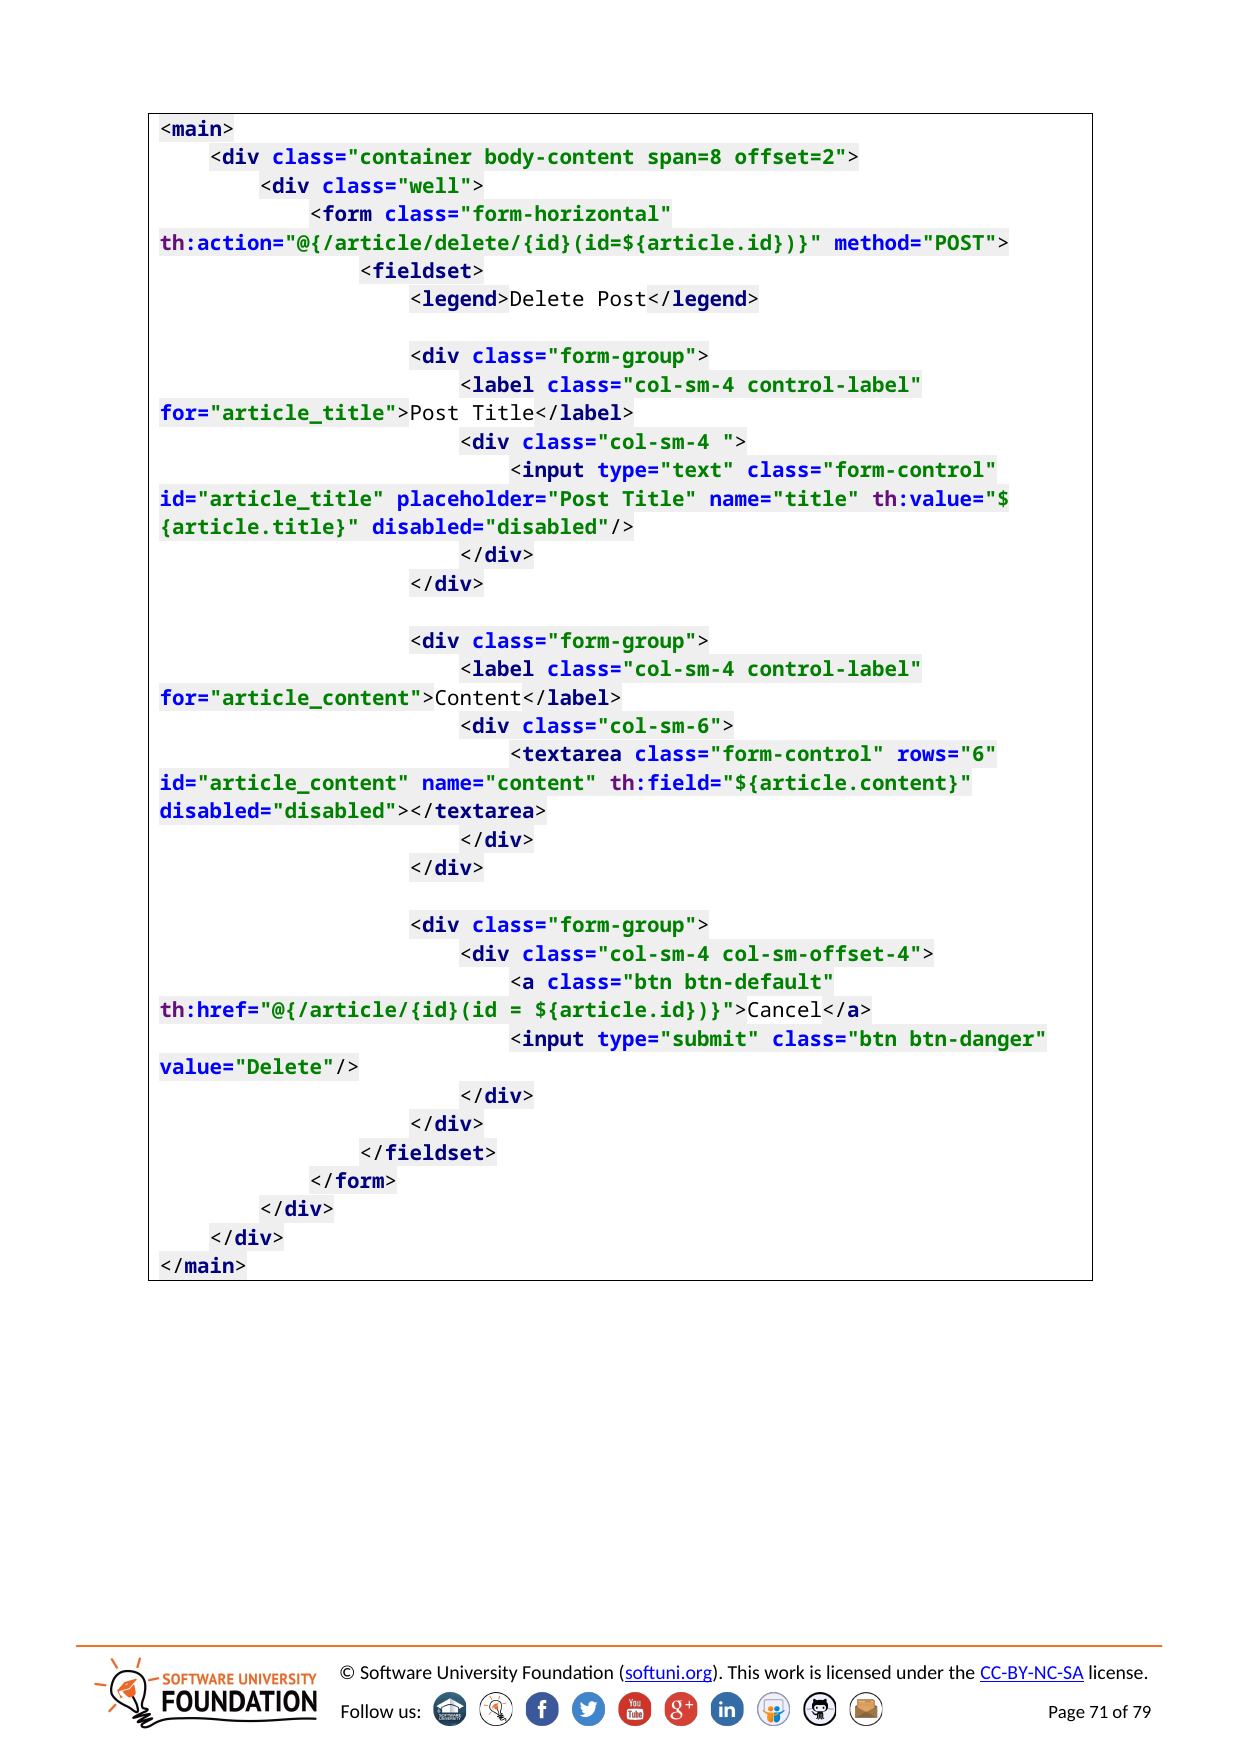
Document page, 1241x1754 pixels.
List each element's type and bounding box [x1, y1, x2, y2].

picture [803, 1692, 837, 1726]
picture [433, 1692, 467, 1726]
picture [479, 1692, 513, 1726]
picture [757, 1692, 790, 1726]
picture [572, 1692, 605, 1726]
picture [618, 1692, 652, 1726]
picture [849, 1692, 883, 1726]
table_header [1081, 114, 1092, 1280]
picture [664, 1692, 698, 1726]
picture [525, 1692, 559, 1726]
picture [710, 1692, 744, 1726]
picture [93, 1656, 317, 1729]
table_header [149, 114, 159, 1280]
